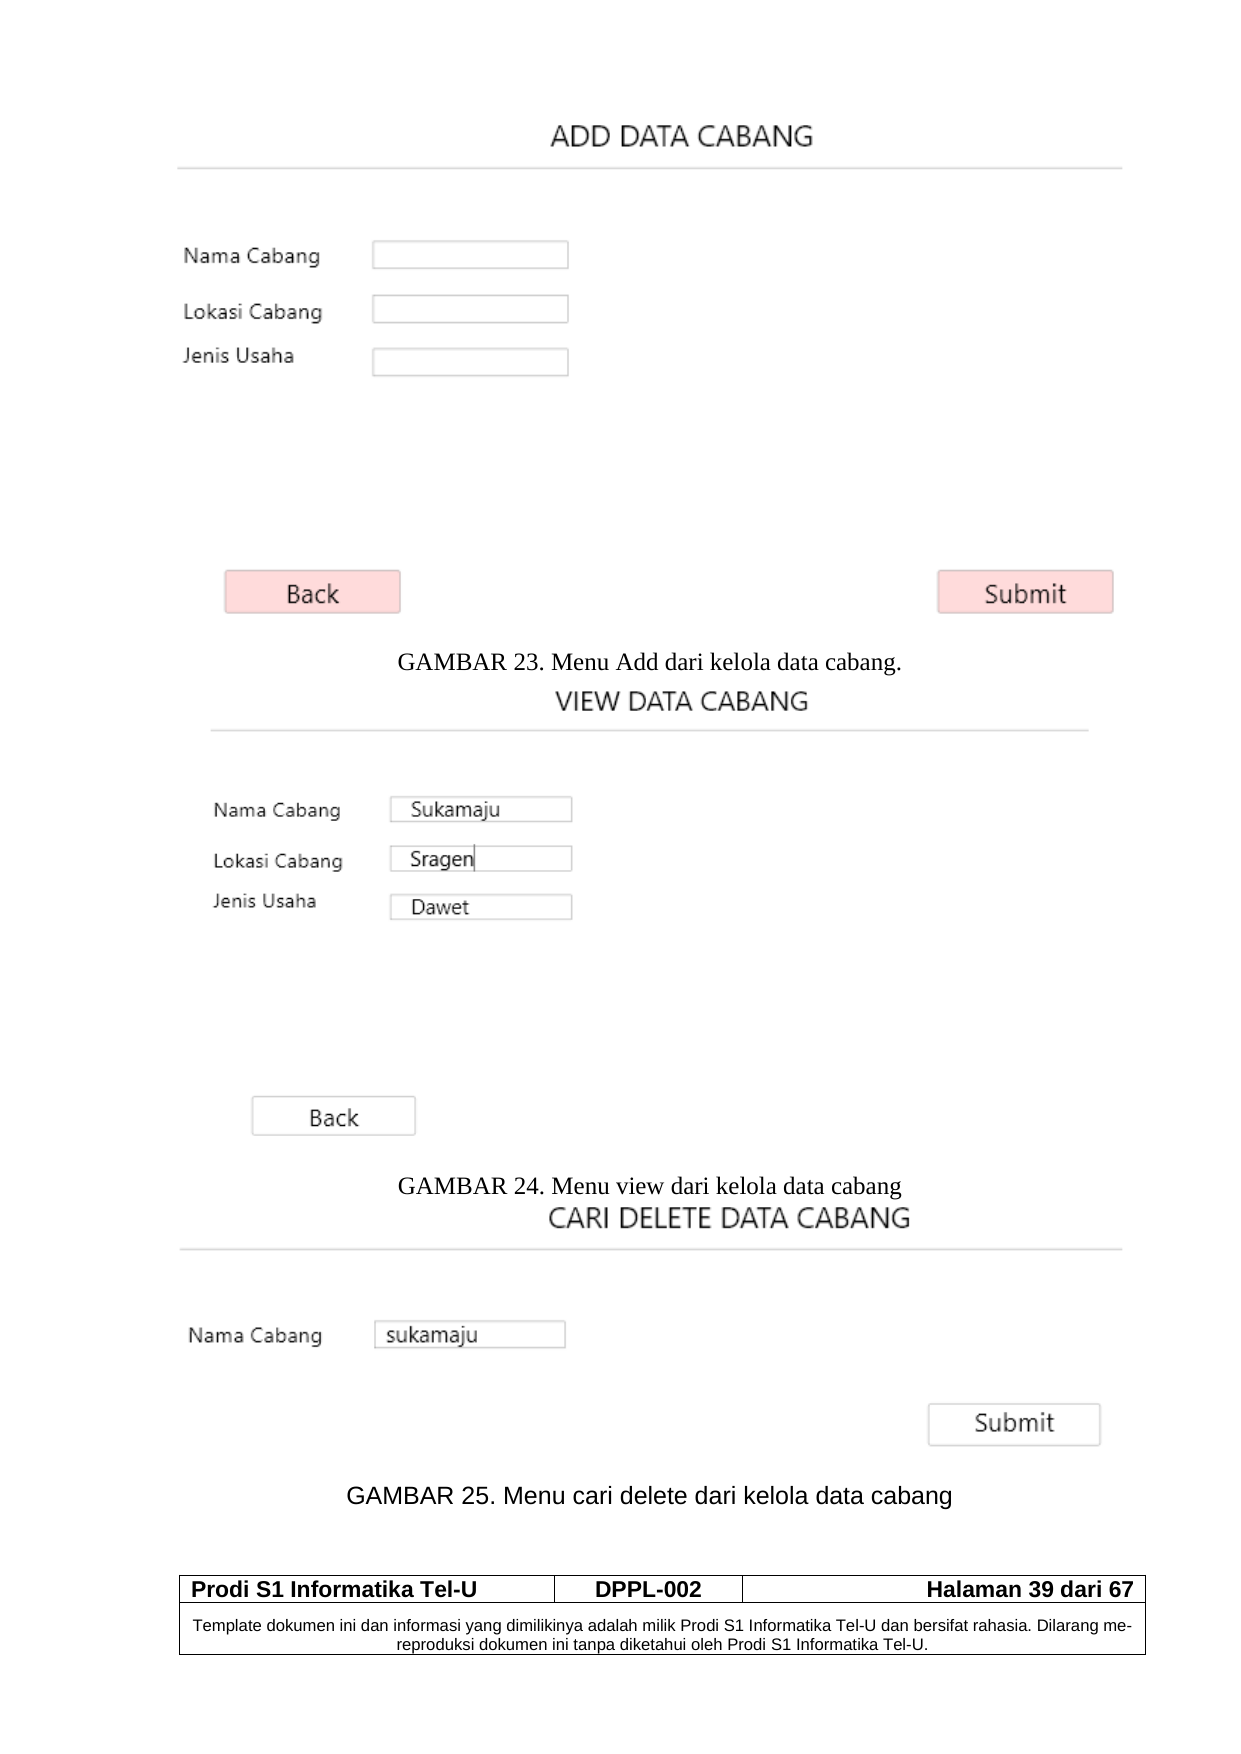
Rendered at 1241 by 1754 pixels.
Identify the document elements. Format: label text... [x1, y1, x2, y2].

picture [210, 682, 1089, 1147]
subtitle GAMBAR 24. Menu view dari kelola data cabang [177, 1171, 1122, 1200]
subtitle GAMBAR 23. Menu Add dari kelola data cabang. [177, 647, 1122, 676]
picture [177, 1206, 1123, 1457]
subtitle GAMBAR 25. Menu cari delete dari kelola data cabang [177, 1481, 1122, 1510]
picture [177, 118, 1123, 623]
